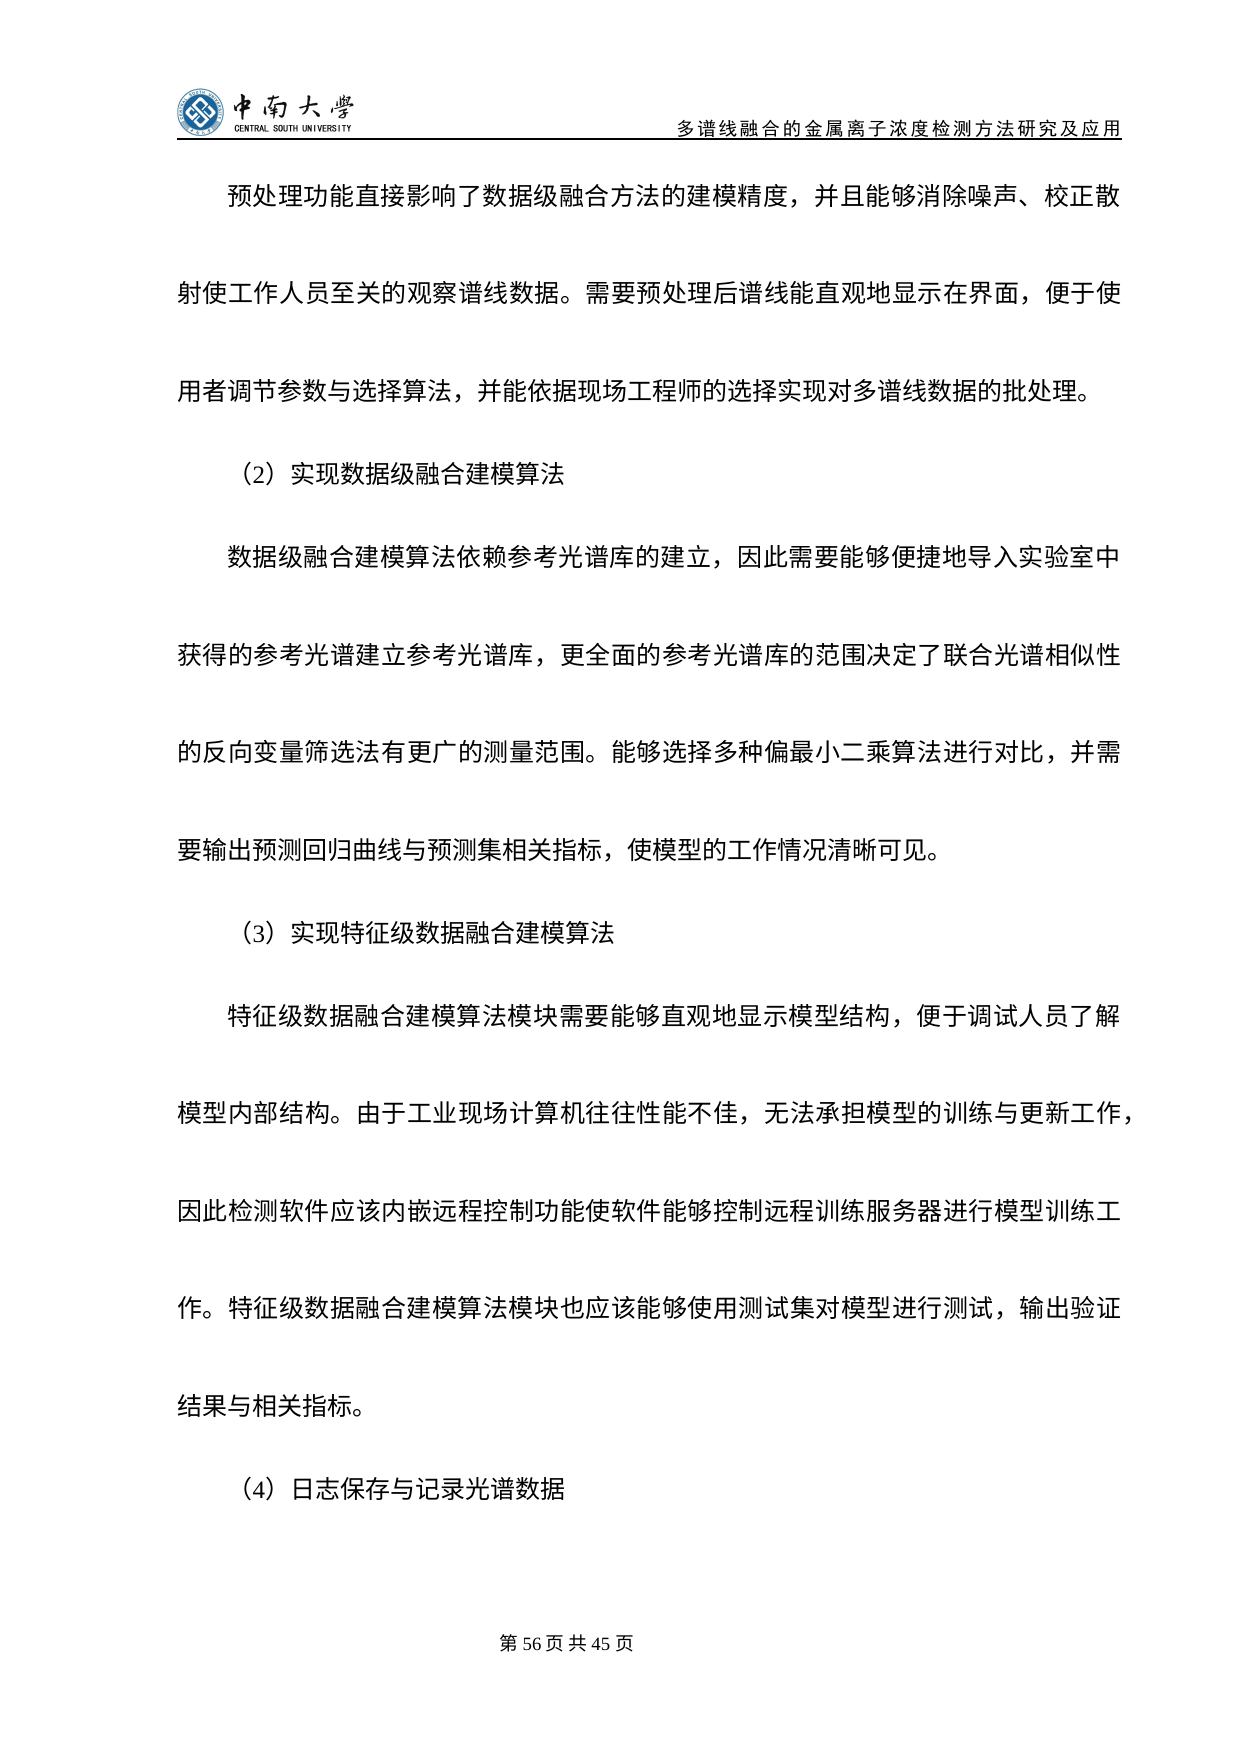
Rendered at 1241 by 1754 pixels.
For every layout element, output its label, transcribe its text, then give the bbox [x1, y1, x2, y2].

text 数据级融合建模算法依赖参考光谱库的建立，因此需要能够便捷地导入实验室中获得的参考光谱建立参考光谱库，更全面的参考光谱库的范围决定了联合光谱相似性的反向变量筛选法有更广的测量范围。能够选择多种偏最小二乘算法进行对比，并需要输出预测回归曲线与预测集相关指标，使模型的工作情况清晰可见。 [177, 523, 1122, 881]
text 特征级数据融合建模算法模块需要能够直观地显示模型结构，便于调试人员了解模型内部结构。由于工业现场计算机往往性能不佳，无法承担模型的训练与更新工作，因此检测软件应该内嵌远程控制功能使软件能够控制远程训练服务器进行模型训练工作。特征级数据融合建模算法模块也应该能够使用测试集对模型进行测试，输出验证结果与相关指标。 [177, 982, 1122, 1437]
text （4）日志保存与记录光谱数据 [177, 1455, 1122, 1520]
text （2）实现数据级融合建模算法 [177, 440, 1122, 505]
text 预处理功能直接影响了数据级融合方法的建模精度，并且能够消除噪声、校正散射使工作人员至关的观察谱线数据。需要预处理后谱线能直观地显示在界面，便于使用者调节参数与选择算法，并能依据现场工程师的选择实现对多谱线数据的批处理。 [177, 162, 1122, 422]
picture [177, 88, 357, 136]
text （3）实现特征级数据融合建模算法 [177, 899, 1122, 964]
